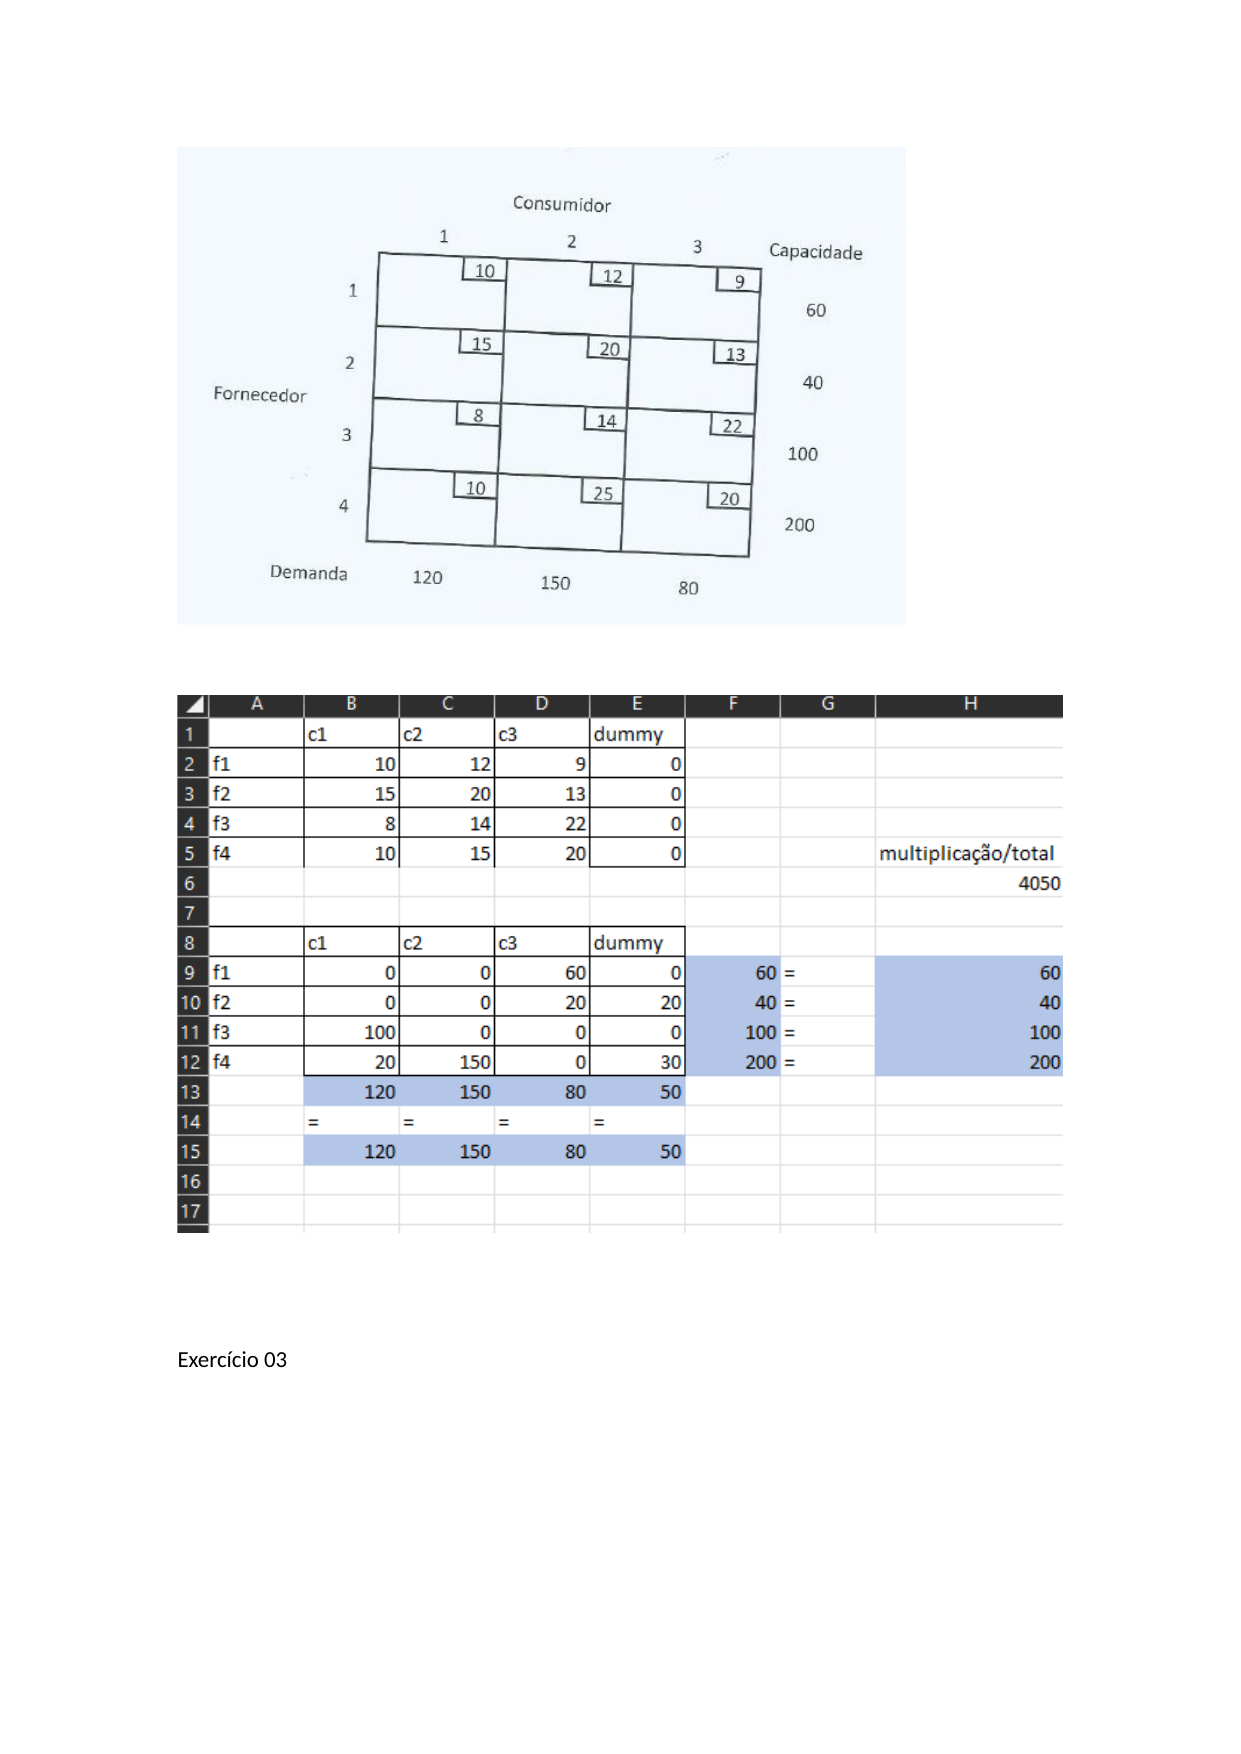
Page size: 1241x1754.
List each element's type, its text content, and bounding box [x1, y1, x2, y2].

picture [177, 147, 1063, 677]
text Exercício 03 [177, 1345, 1063, 1373]
picture [177, 695, 1063, 1233]
